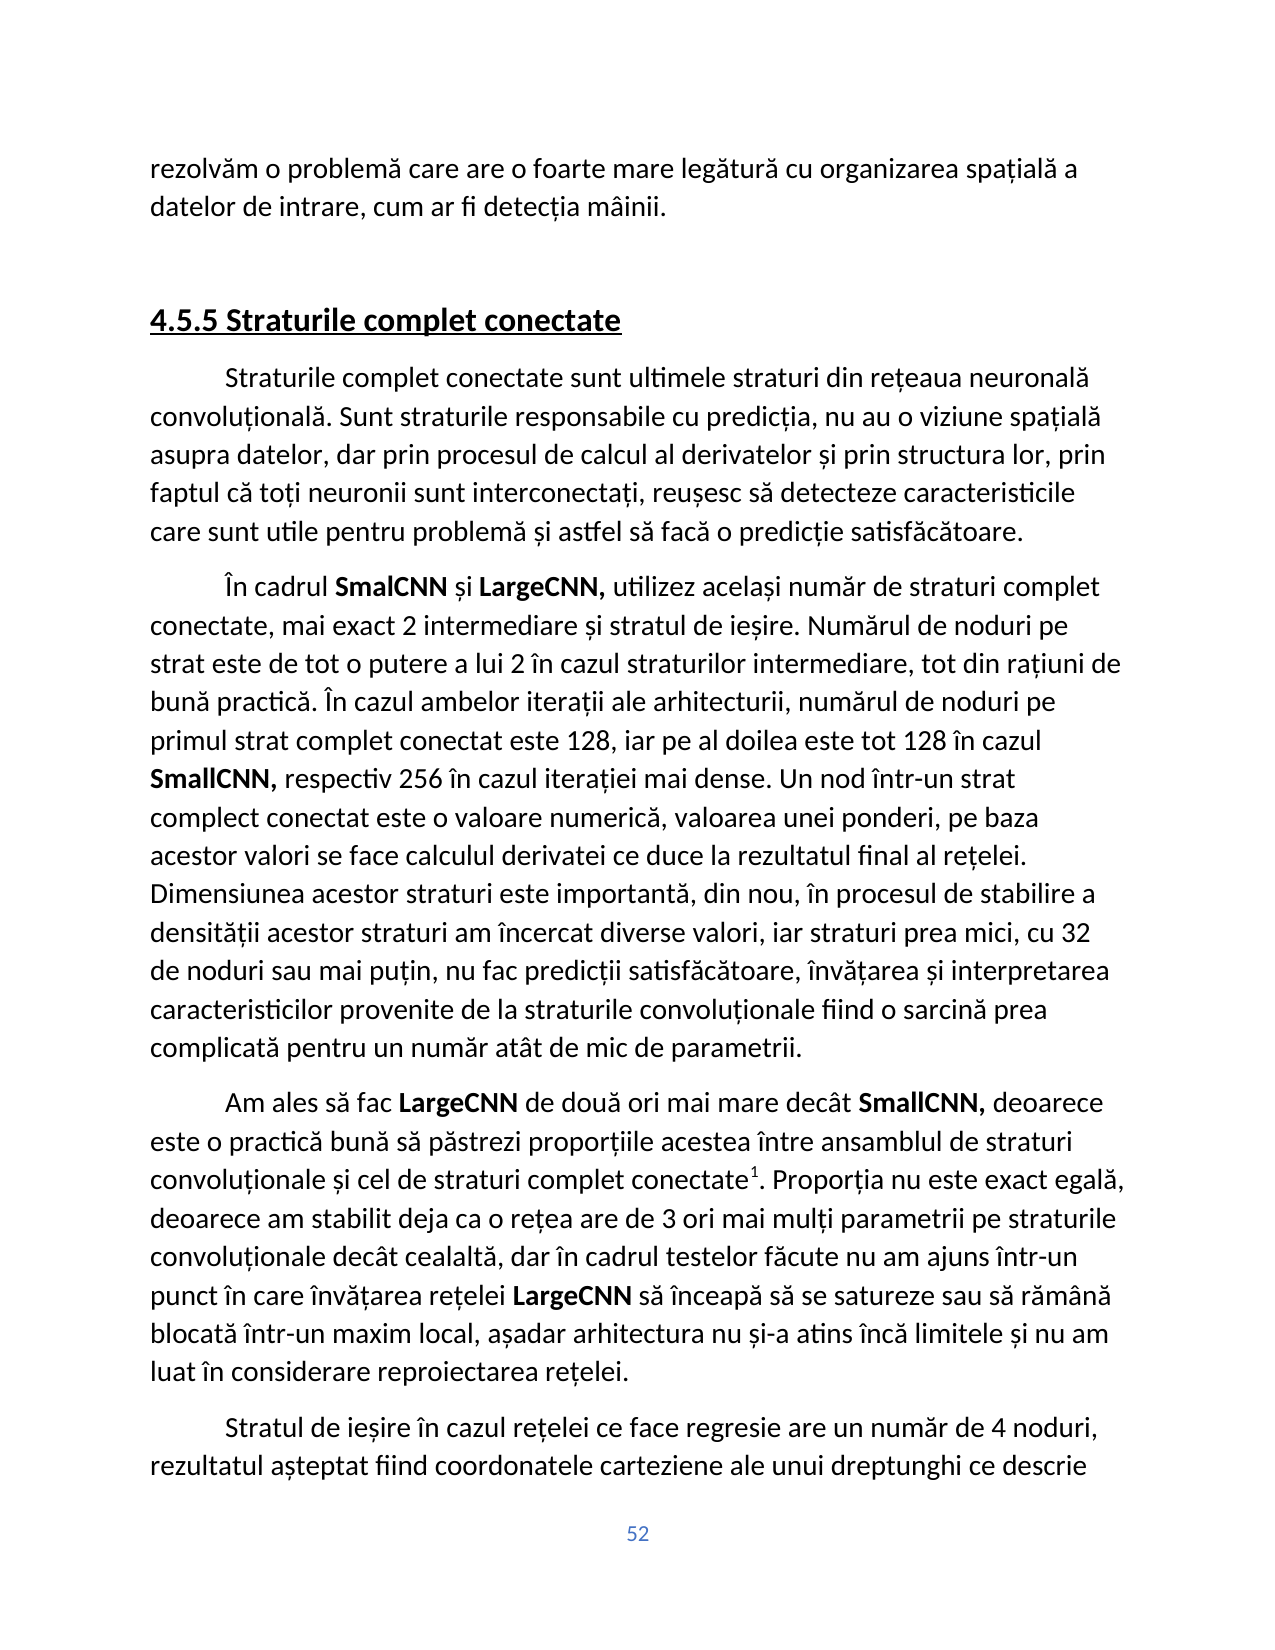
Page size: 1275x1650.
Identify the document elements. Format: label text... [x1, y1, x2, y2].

text Straturile complet conectate sunt ultimele straturi din rețeaua neuronală convoluțională. Sunt straturile responsabile cu predicția, nu au o viziune spațială asupra datelor, dar prin procesul de calcul al derivatelor și prin structura lor, prin faptul că toți neuronii sunt interconectați, reușesc să detecteze caracteristicile care sunt utile pentru problemă și astfel să facă o predicție satisfăcătoare. [150, 359, 1125, 549]
text În cadrul SmalCNN și LargeCNN, utilizez același număr de straturi complet conectate, mai exact 2 intermediare și stratul de ieșire. Numărul de noduri pe strat este de tot o putere a lui 2 în cazul straturilor intermediare, tot din rațiuni de bună practică. În cazul ambelor iterații ale arhitecturii, numărul de noduri pe primul strat complet conectat este 128, iar pe al doilea este tot 128 în cazul SmallCNN, respectiv 256 în cazul iterației mai dense. Un nod într-un strat complect conectat este o valoare numerică, valoarea unei ponderi, pe baza acestor valori se face calculul derivatei ce duce la rezultatul final al rețelei. Dimensiunea acestor straturi este importantă, din nou, în procesul de stabilire a densității acestor straturi am încercat diverse valori, iar straturi prea mici, cu 32 de noduri sau mai puțin, nu fac predicții satisfăcătoare, învățarea și interpretarea caracteristicilor provenite de la straturile convoluționale fiind o sarcină prea complicată pentru un număr atât de mic de parametrii. [150, 568, 1125, 1065]
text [150, 1409, 1125, 1483]
text 4.5.5 Straturile complet conectate [150, 299, 1125, 339]
text Am ales să fac LargeCNN de două ori mai mare decât SmallCNN, deoarece este o practică bună să păstrezi proporțiile acestea între ansamblul de straturi convoluționale și cel de straturi complet conectate1. Proporția nu este exact egală, deoarece am stabilit deja ca o rețea are de 3 ori mai mulți parametrii pe straturile convoluționale decât cealaltă, dar în cadrul testelor făcute nu am ajuns într-un punct în care învățarea rețelei LargeCNN să înceapă să se satureze sau să rămână blocată într-un maxim local, așadar arhitectura nu și-a atins încă limitele și nu am luat în considerare reproiectarea rețelei. [150, 1084, 1125, 1389]
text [150, 150, 1125, 224]
